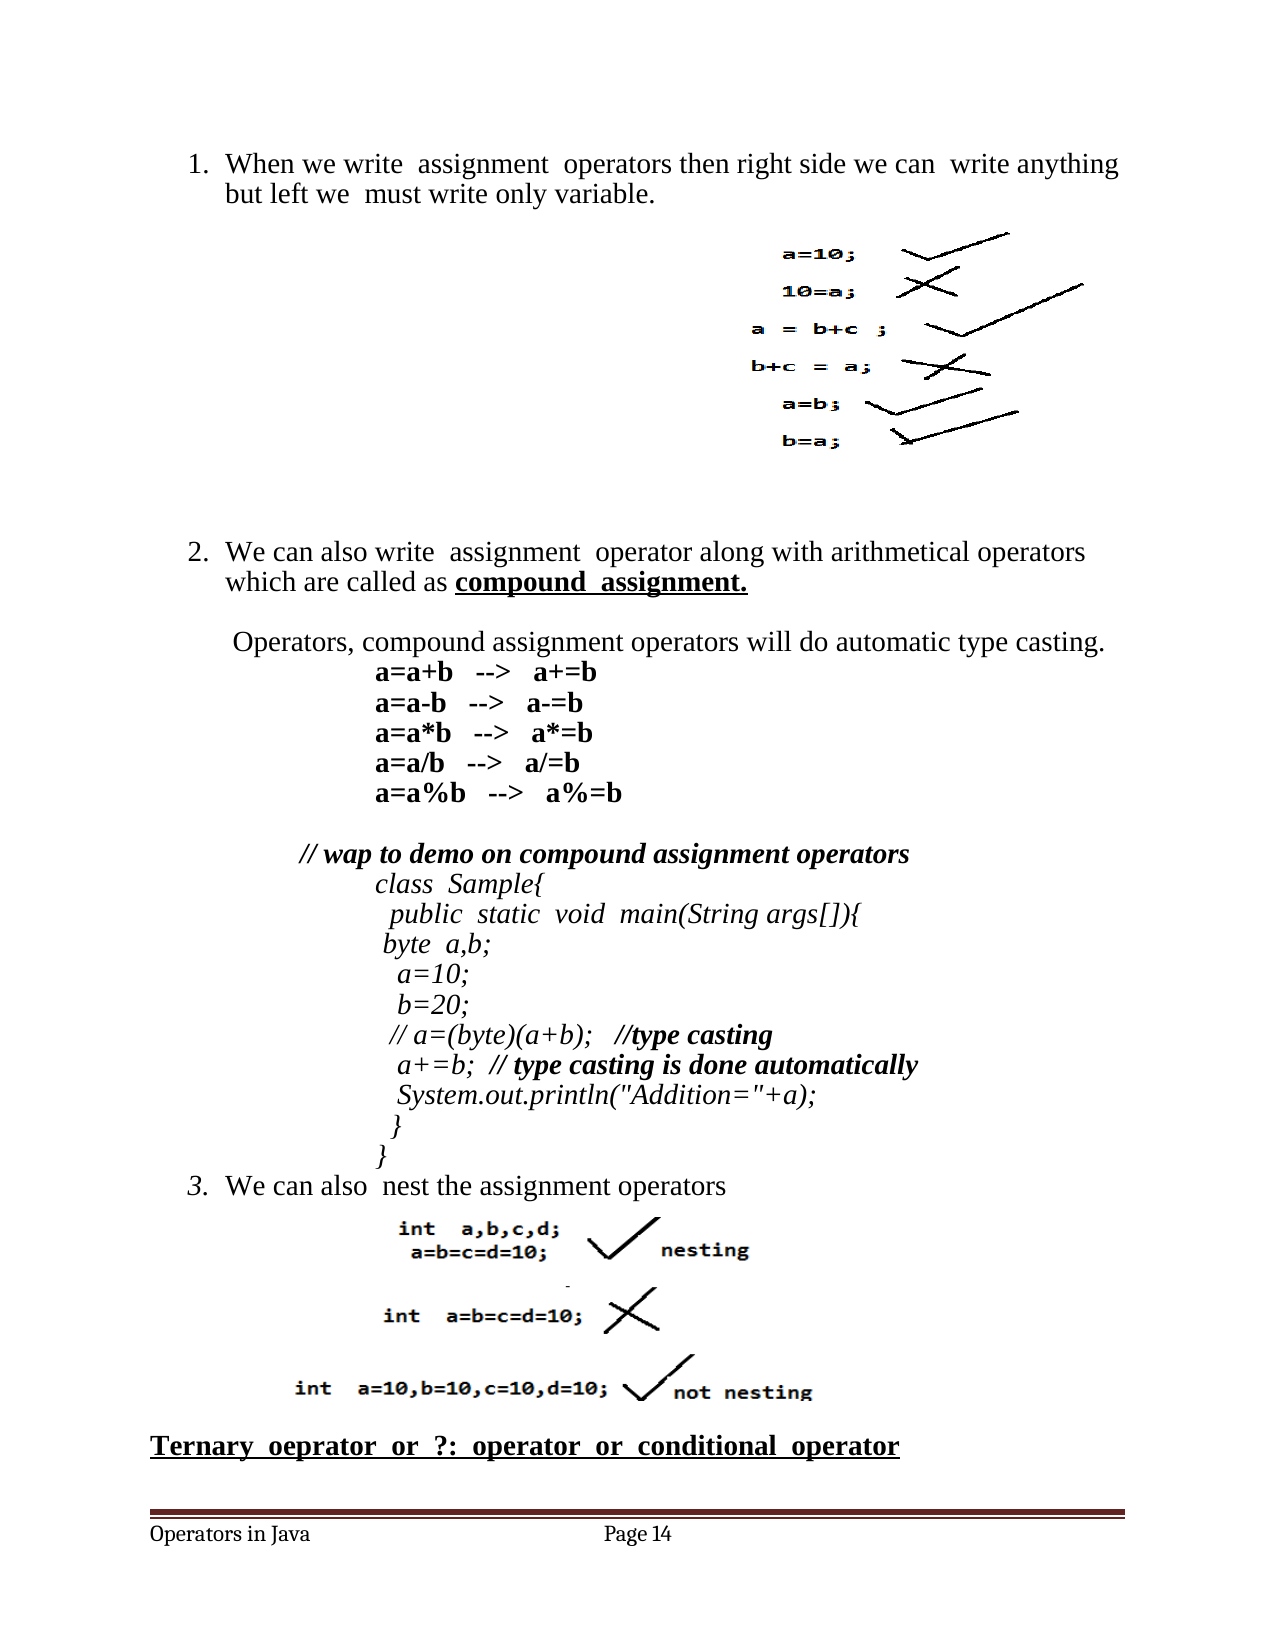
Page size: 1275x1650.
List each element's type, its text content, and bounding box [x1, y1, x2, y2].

text a=a/b --> a/=b [300, 748, 1125, 778]
list We can also nest the assignment operators [187, 1171, 1125, 1201]
picture [724, 229, 1130, 478]
text class Sample{ [375, 869, 1125, 899]
text // wap to demo on compound assignment operators [300, 839, 1125, 869]
text a=a*b --> a*=b [300, 718, 1125, 748]
text a=10; [375, 960, 1125, 990]
picture [280, 1217, 824, 1401]
text } [375, 1111, 1125, 1141]
text a=a-b --> a-=b [300, 688, 1125, 718]
text a=a%b --> a%=b [300, 779, 1125, 809]
text byte a,b; [375, 930, 1125, 960]
text } [375, 1141, 1125, 1171]
text Ternary oeprator or ?: operator or conditional operator [150, 1431, 1125, 1461]
text a+=b; // type casting is done automatically [375, 1051, 1125, 1081]
text public static void main(String args[]){ [375, 899, 1125, 929]
text // a=(byte)(a+b); //type casting [375, 1020, 1125, 1050]
text System.out.println("Addition="+a); [375, 1081, 1125, 1111]
text b=20; [375, 990, 1125, 1020]
list When we write assignment operators then right side we can write anything but left we must write only variable. [187, 150, 1125, 210]
text Operators, compound assignment operators will do automatic type casting. [150, 628, 1125, 658]
list We can also write assignment operator along with arithmetical operators which are called as compound assignment. [187, 537, 1125, 597]
text a=a+b --> a+=b [300, 658, 1125, 688]
